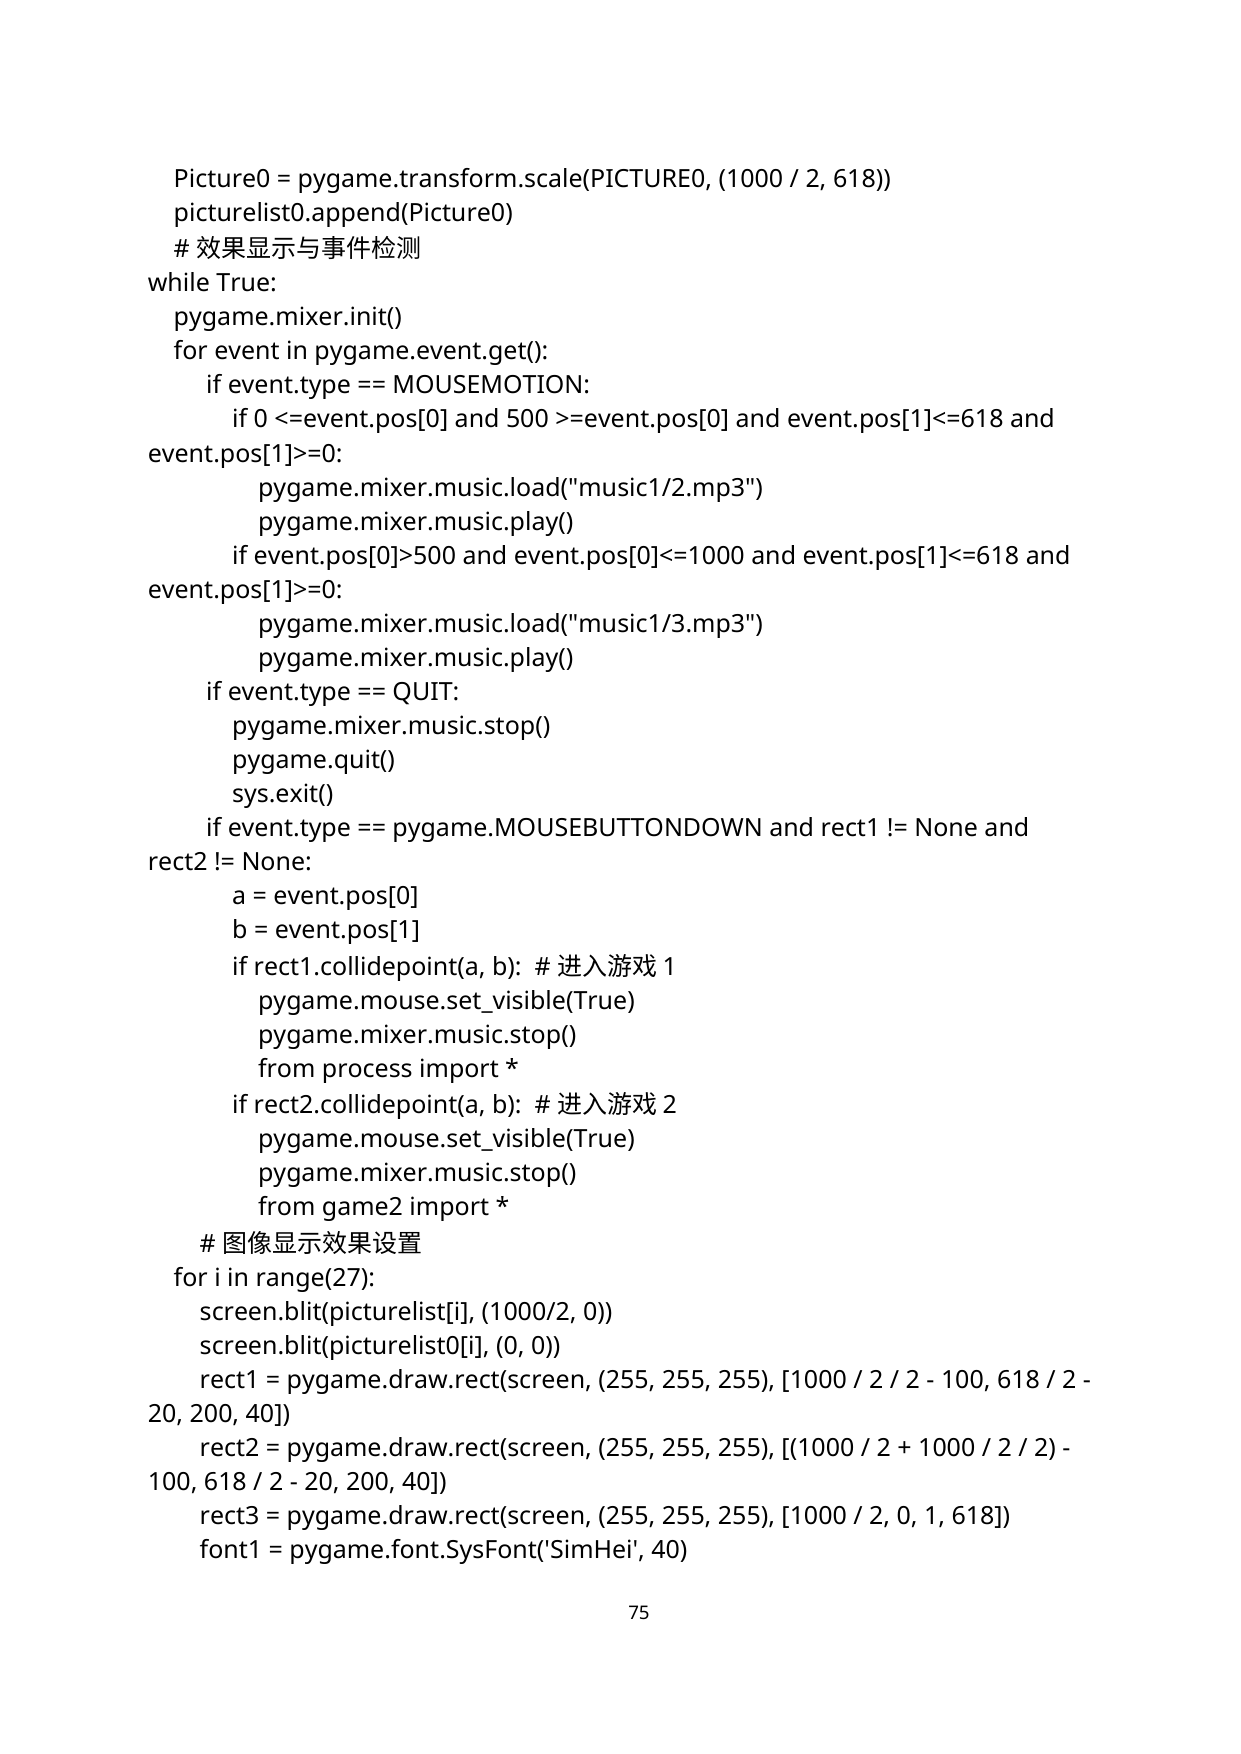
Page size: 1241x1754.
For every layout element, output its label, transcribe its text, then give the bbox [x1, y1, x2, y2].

text b = event.pos[1] [148, 912, 1092, 946]
text pygame.mixer.music.stop() [148, 1155, 1092, 1189]
text pygame.mixer.init() [148, 299, 1092, 333]
text pygame.mixer.music.play() [148, 639, 1092, 674]
text if rect1.collidepoint(a, b): # 进入游戏1 [148, 946, 1092, 982]
text if 0 <=event.pos[0] and 500 >=event.pos[0] and event.pos[1]<=618 and event.pos[1]>=0: [148, 401, 1092, 469]
text screen.blit(picturelist[i], (1000/2, 0)) [148, 1293, 1092, 1327]
text pygame.mouse.set_visible(True) [148, 982, 1092, 1016]
text # 图像显示效果设置 [148, 1223, 1092, 1259]
text rect2 = pygame.draw.rect(screen, (255, 255, 255), [(1000 / 2 + 1000 / 2 / 2) - 100, 618 / 2 - 20, 200, 40]) [148, 1429, 1092, 1498]
text pygame.mixer.music.load("music1/2.mp3") [148, 469, 1092, 503]
text if event.pos[0]>500 and event.pos[0]<=1000 and event.pos[1]<=618 and event.pos[1]>=0: [148, 537, 1092, 606]
text picturelist0.append(Picture0) [148, 194, 1092, 229]
text pygame.mixer.music.load("music1/3.mp3") [148, 606, 1092, 639]
text pygame.mixer.music.stop() [148, 1016, 1092, 1051]
text pygame.mouse.set_visible(True) [148, 1121, 1092, 1155]
text if rect2.collidepoint(a, b): # 进入游戏2 [148, 1084, 1092, 1121]
text font1 = pygame.font.SysFont('SimHei', 40) [148, 1532, 1092, 1566]
text rect3 = pygame.draw.rect(screen, (255, 255, 255), [1000 / 2, 0, 1, 618]) [148, 1498, 1092, 1532]
text # 效果显示与事件检测 [148, 229, 1092, 265]
text pygame.quit() [148, 742, 1092, 776]
text from process import * [148, 1051, 1092, 1084]
text if event.type == MOUSEMOTION: [148, 367, 1092, 401]
text a = event.pos[0] [148, 878, 1092, 912]
text pygame.mixer.music.play() [148, 503, 1092, 537]
text while True: [148, 265, 1092, 299]
text from game2 import * [148, 1189, 1092, 1223]
text Picture0 = pygame.transform.scale(PICTURE0, (1000 / 2, 618)) [148, 161, 1092, 194]
text rect1 = pygame.draw.rect(screen, (255, 255, 255), [1000 / 2 / 2 - 100, 618 / 2 - 20, 200, 40]) [148, 1361, 1092, 1429]
text for event in pygame.event.get(): [148, 333, 1092, 367]
text if event.type == pygame.MOUSEBUTTONDOWN and rect1 != None and rect2 != None: [148, 810, 1092, 878]
text if event.type == QUIT: [148, 674, 1092, 708]
text sys.exit() [148, 776, 1092, 810]
text for i in range(27): [148, 1259, 1092, 1293]
text pygame.mixer.music.stop() [148, 708, 1092, 742]
text screen.blit(picturelist0[i], (0, 0)) [148, 1327, 1092, 1361]
